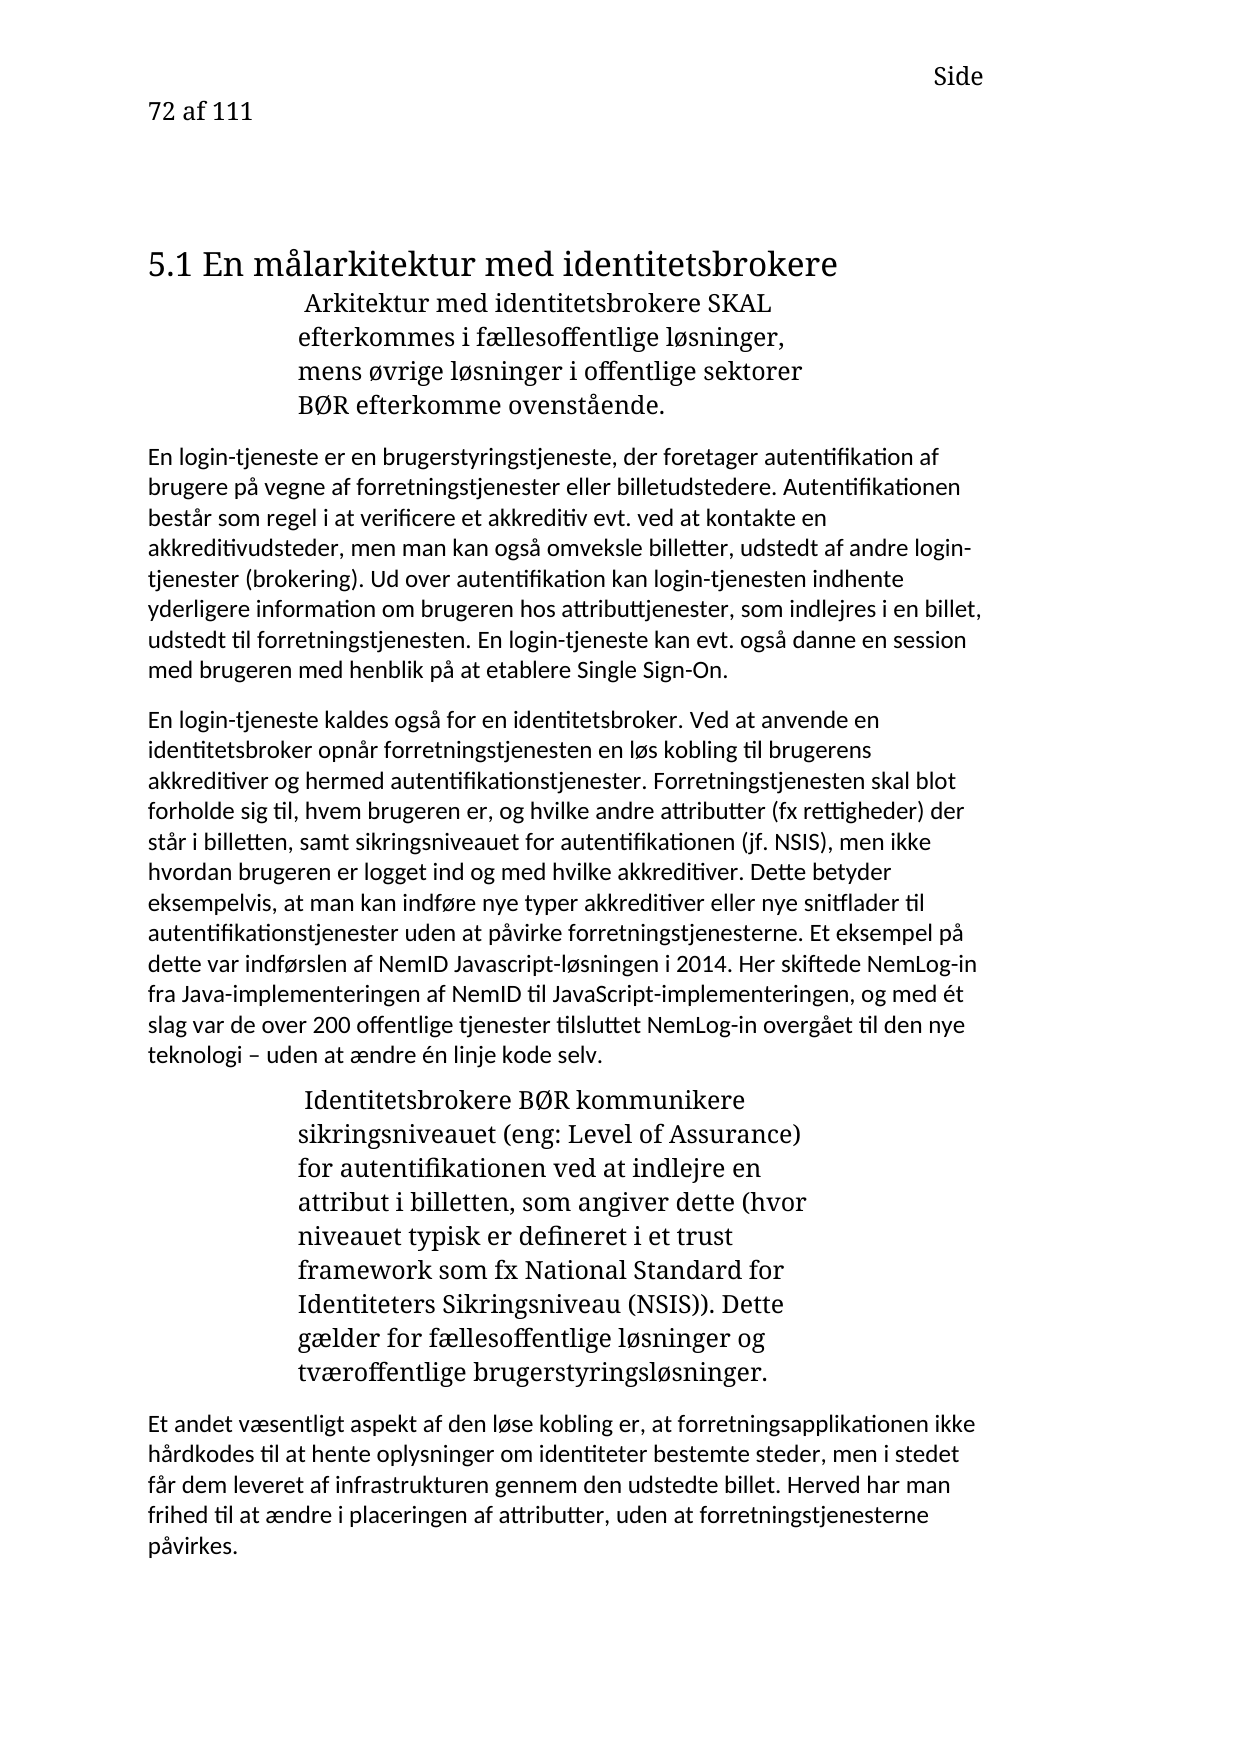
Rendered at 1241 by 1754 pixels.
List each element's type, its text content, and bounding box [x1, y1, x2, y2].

text En login-tjeneste er en brugerstyringstjeneste, der foretager autentifikation af brugere på vegne af forretningstjenester eller billetudstedere. Autentifikationen består som regel i at verificere et akkreditiv evt. ved at kontakte en akkreditivudsteder, men man kan også omveksle billetter, udstedt af andre login-tjenester (brokering). Ud over autentifikation kan login-tjenesten indhente yderligere information om brugeren hos attributtjenester, som indlejres i en billet, udstedt til forretningstjenesten. En login-tjeneste kan evt. også danne en session med brugeren med henblik på at etablere Single Sign-On. [148, 441, 992, 685]
text Et andet væsentligt aspekt af den løse kobling er, at forretningsapplikationen ikke hårdkodes til at hente oplysninger om identiteter bestemte steder, men i stedet får dem leveret af infrastrukturen gennem den udstedte billet. Herved har man frihed til at ændre i placeringen af attributter, uden at forretningstjenesterne påvirkes. [148, 1408, 992, 1560]
text Identitetsbrokere BØR kommunikere sikringsniveauet (eng: Level of Assurance) for autentifikationen ved at indlejre en attribut i billetten, som angiver dette (hvor niveauet typisk er defineret i et trust framework som fx National Standard for Identiteters Sikringsniveau (NSIS)). Dette gælder for fællesoffentlige løsninger og tværoffentlige brugerstyringsløsninger. [298, 1082, 842, 1389]
text En login-tjeneste kaldes også for en identitetsbroker. Ved at anvende en identitetsbroker opnår forretningstjenesten en løs kobling til brugerens akkreditiver og hermed autentifikationstjenester. Forretningstjenesten skal blot forholde sig til, hvem brugeren er, og hvilke andre attributter (fx rettigheder) der står i billetten, samt sikringsniveauet for autentifikationen (jf. NSIS), men ikke hvordan brugeren er logget ind og med hvilke akkreditiver. Dette betyder eksempelvis, at man kan indføre nye typer akkreditiver eller nye snitflader til autentifikationstjenester uden at påvirke forretningstjenesterne. Et eksempel på dette var indførslen af NemID Javascript-løsningen i 2014. Her skiftede NemLog-in fra Java-implementeringen af NemID til JavaScript-implementeringen, og med ét slag var de over 200 offentlige tjenester tilsluttet NemLog-in overgået til den nye teknologi – uden at ændre én linje kode selv. [148, 704, 992, 1070]
text Arkitektur med identitetsbrokere SKAL efterkommes i fællesoffentlige løsninger, mens øvrige løsninger i offentlige sektorer BØR efterkomme ovenstående. [298, 286, 842, 422]
subtitle En målarkitektur med identitetsbrokere [148, 240, 992, 286]
